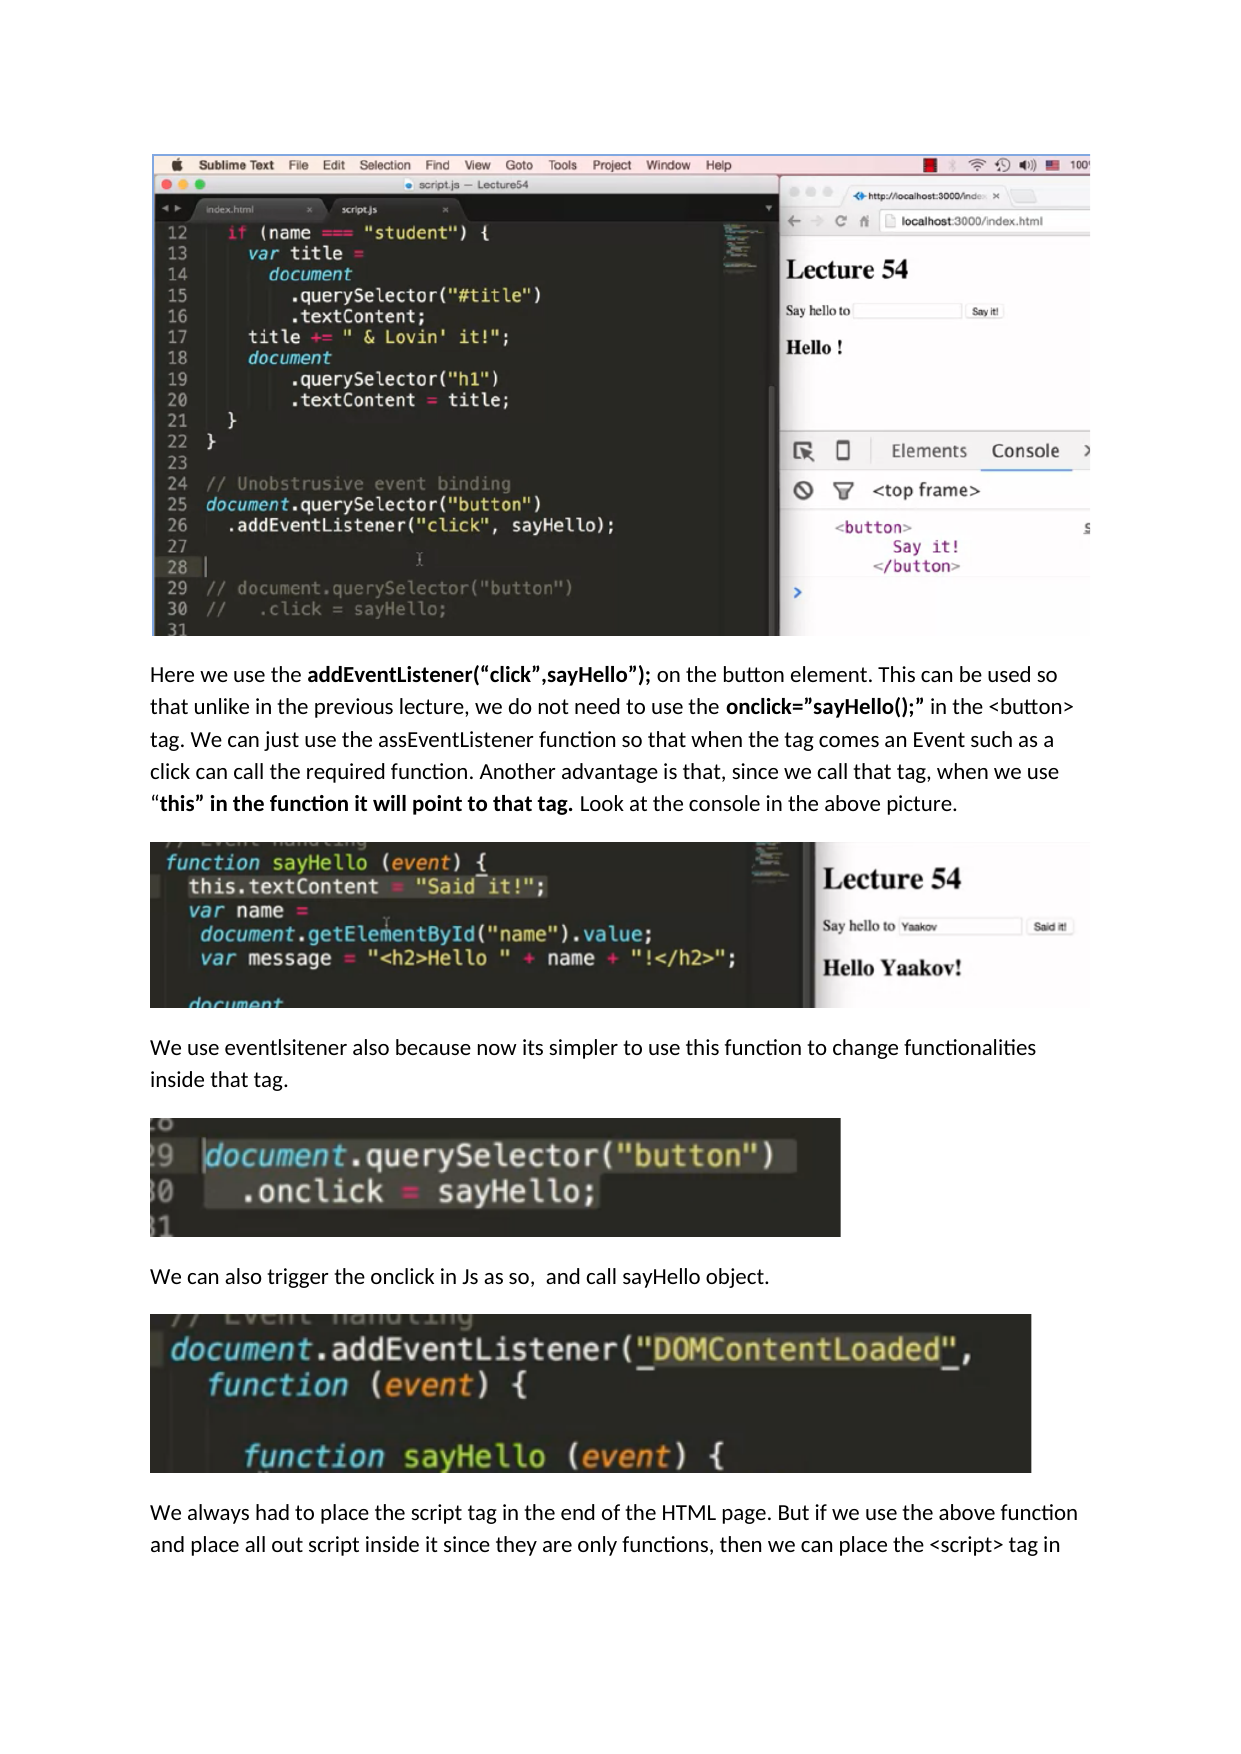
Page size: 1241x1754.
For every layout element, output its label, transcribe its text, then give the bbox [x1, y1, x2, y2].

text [150, 1498, 1090, 1558]
picture [150, 1314, 1032, 1473]
picture [150, 150, 1091, 636]
text We can also trigger the onclick in Js as so, and call sayHello object. [150, 1262, 1090, 1290]
text We use eventlsitener also because now its simpler to use this function to change functionalities inside that tag. [150, 1033, 1090, 1093]
picture [150, 842, 1091, 1008]
picture [150, 1118, 841, 1237]
text Here we use the addEventListener(“click”,sayHello”); on the button element. This can be used so that unlike in the previous lecture, we do not need to use the onclick=”sayHello();” in the <button> tag. We can just use the assEventListener function so that when the tag comes an Event such as a click can call the required function. Another advantage is that, since we call that tag, when we use “this” in the function it will point to that tag. Look at the console in the above picture. [150, 660, 1090, 817]
